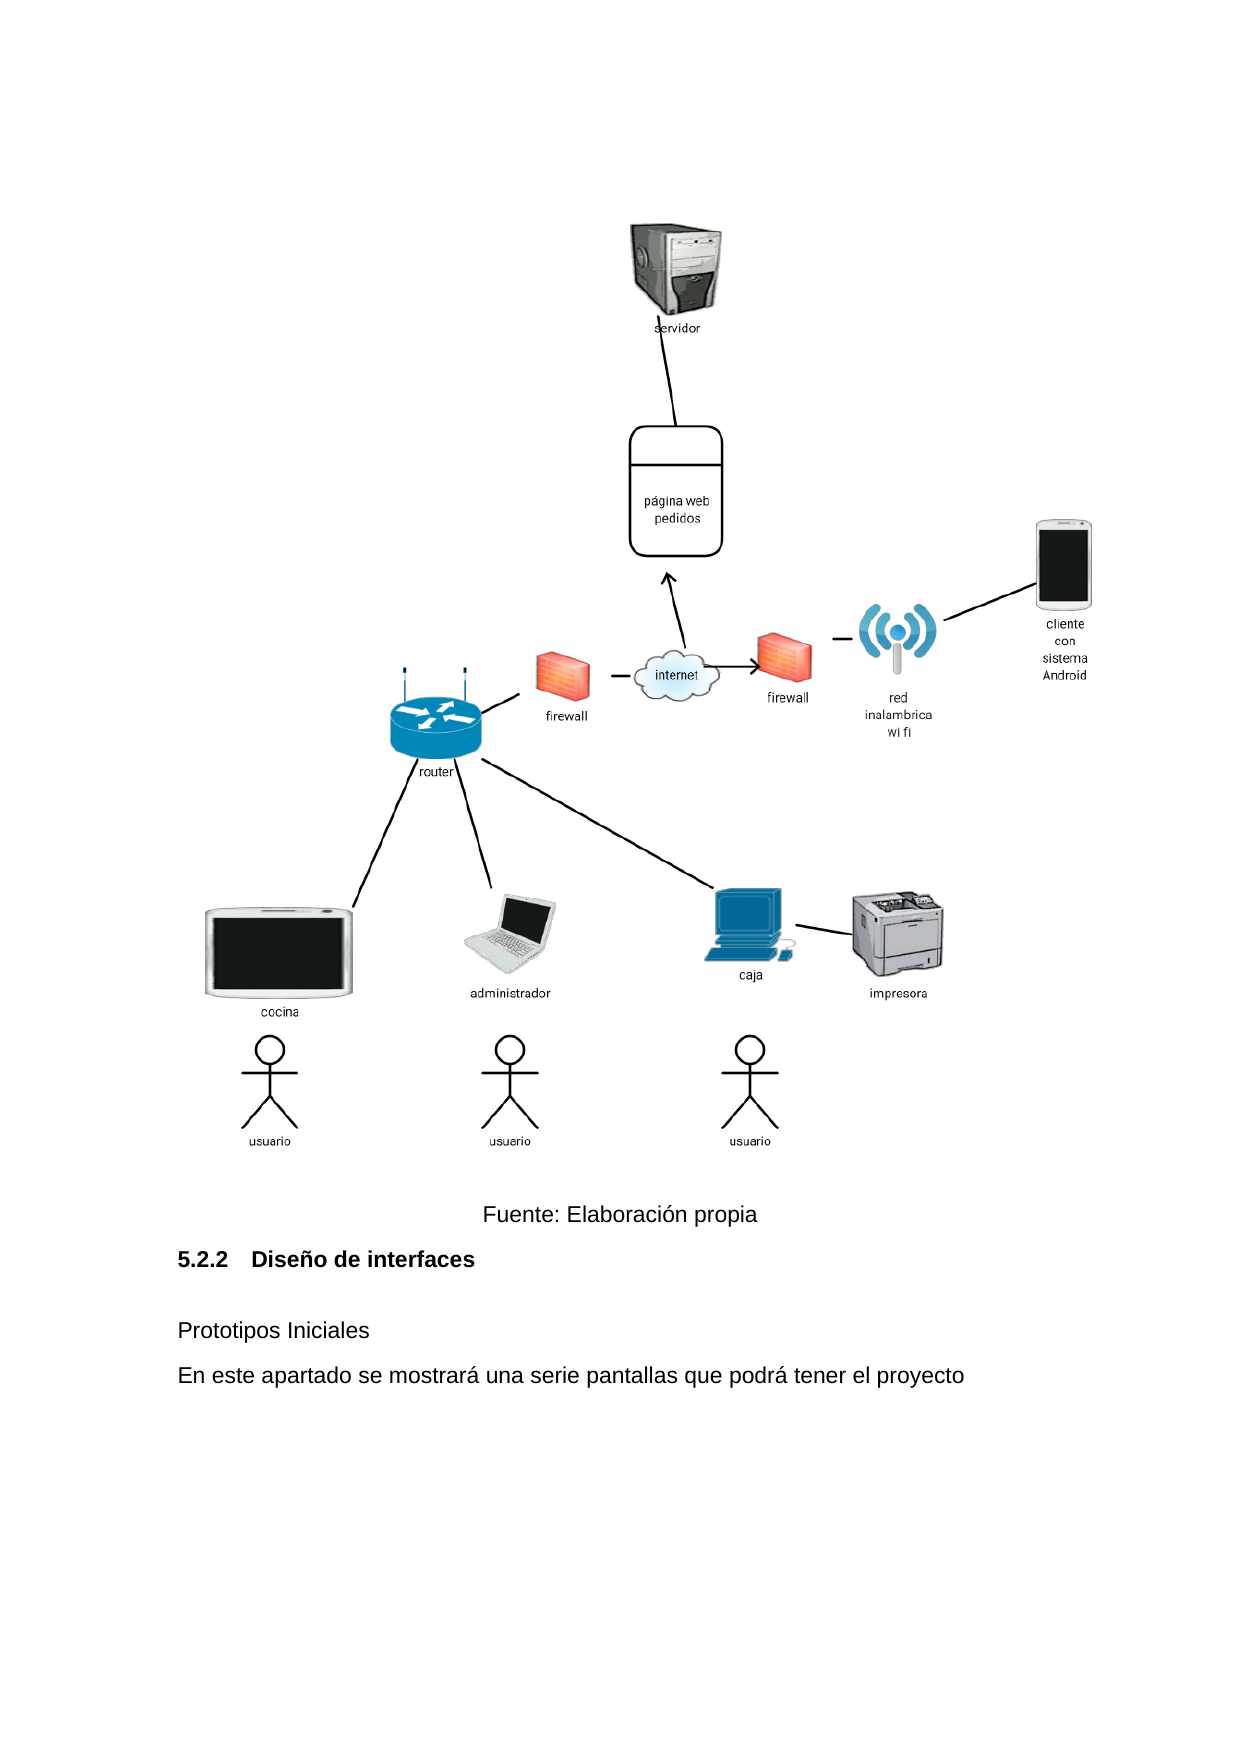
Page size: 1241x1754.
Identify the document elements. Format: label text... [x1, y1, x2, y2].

text Prototipos Iniciales [177, 1317, 1063, 1343]
subtitle 5.2.2 Diseño de interfaces [177, 1246, 1063, 1272]
picture [177, 195, 1119, 1182]
text En este apartado se mostrará una serie pantallas que podrá tener el proyecto [177, 1362, 1063, 1389]
text Fuente: Elaboración propia [177, 1201, 1063, 1227]
